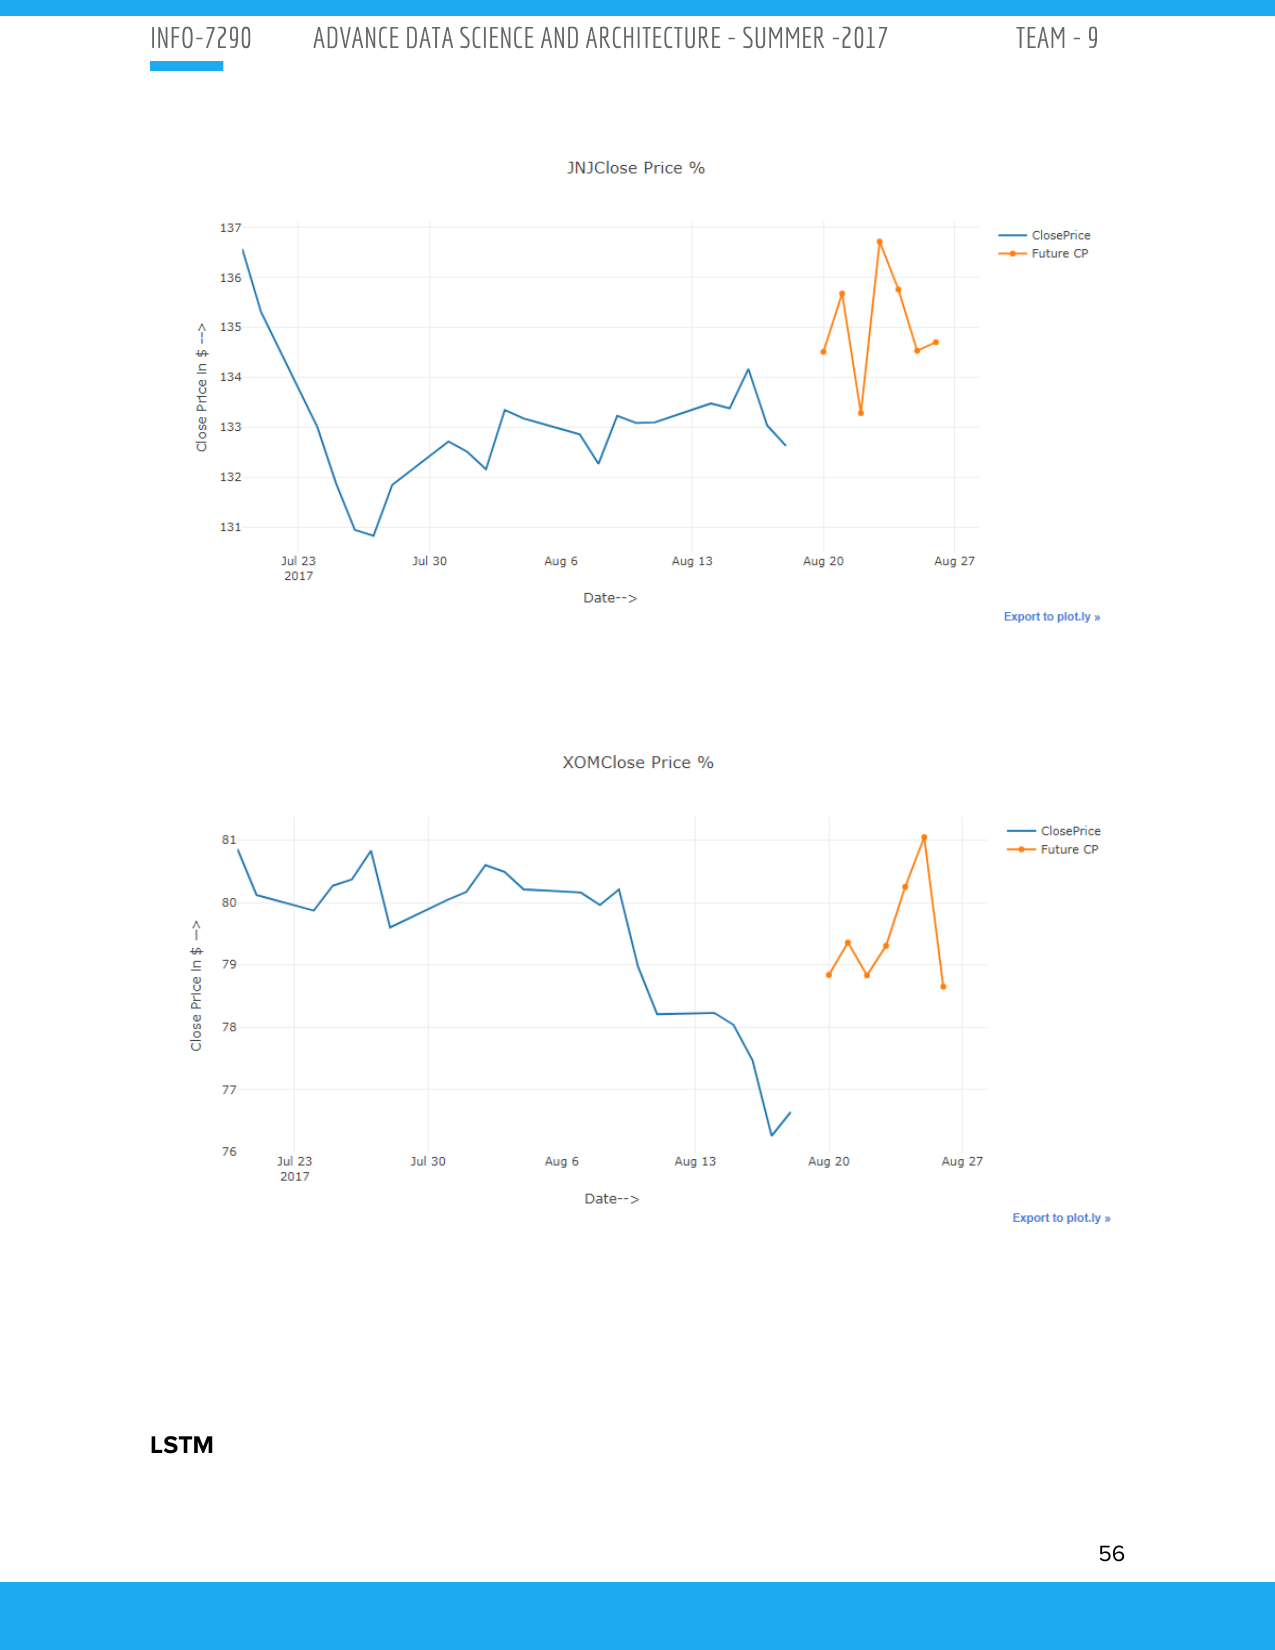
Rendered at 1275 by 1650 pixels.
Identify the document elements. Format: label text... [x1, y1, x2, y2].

picture [150, 61, 224, 71]
text LSTM [150, 1431, 1125, 1461]
picture [150, 727, 1125, 1236]
picture [0, 1582, 1275, 1650]
picture [0, 0, 1275, 16]
picture [150, 150, 1125, 644]
